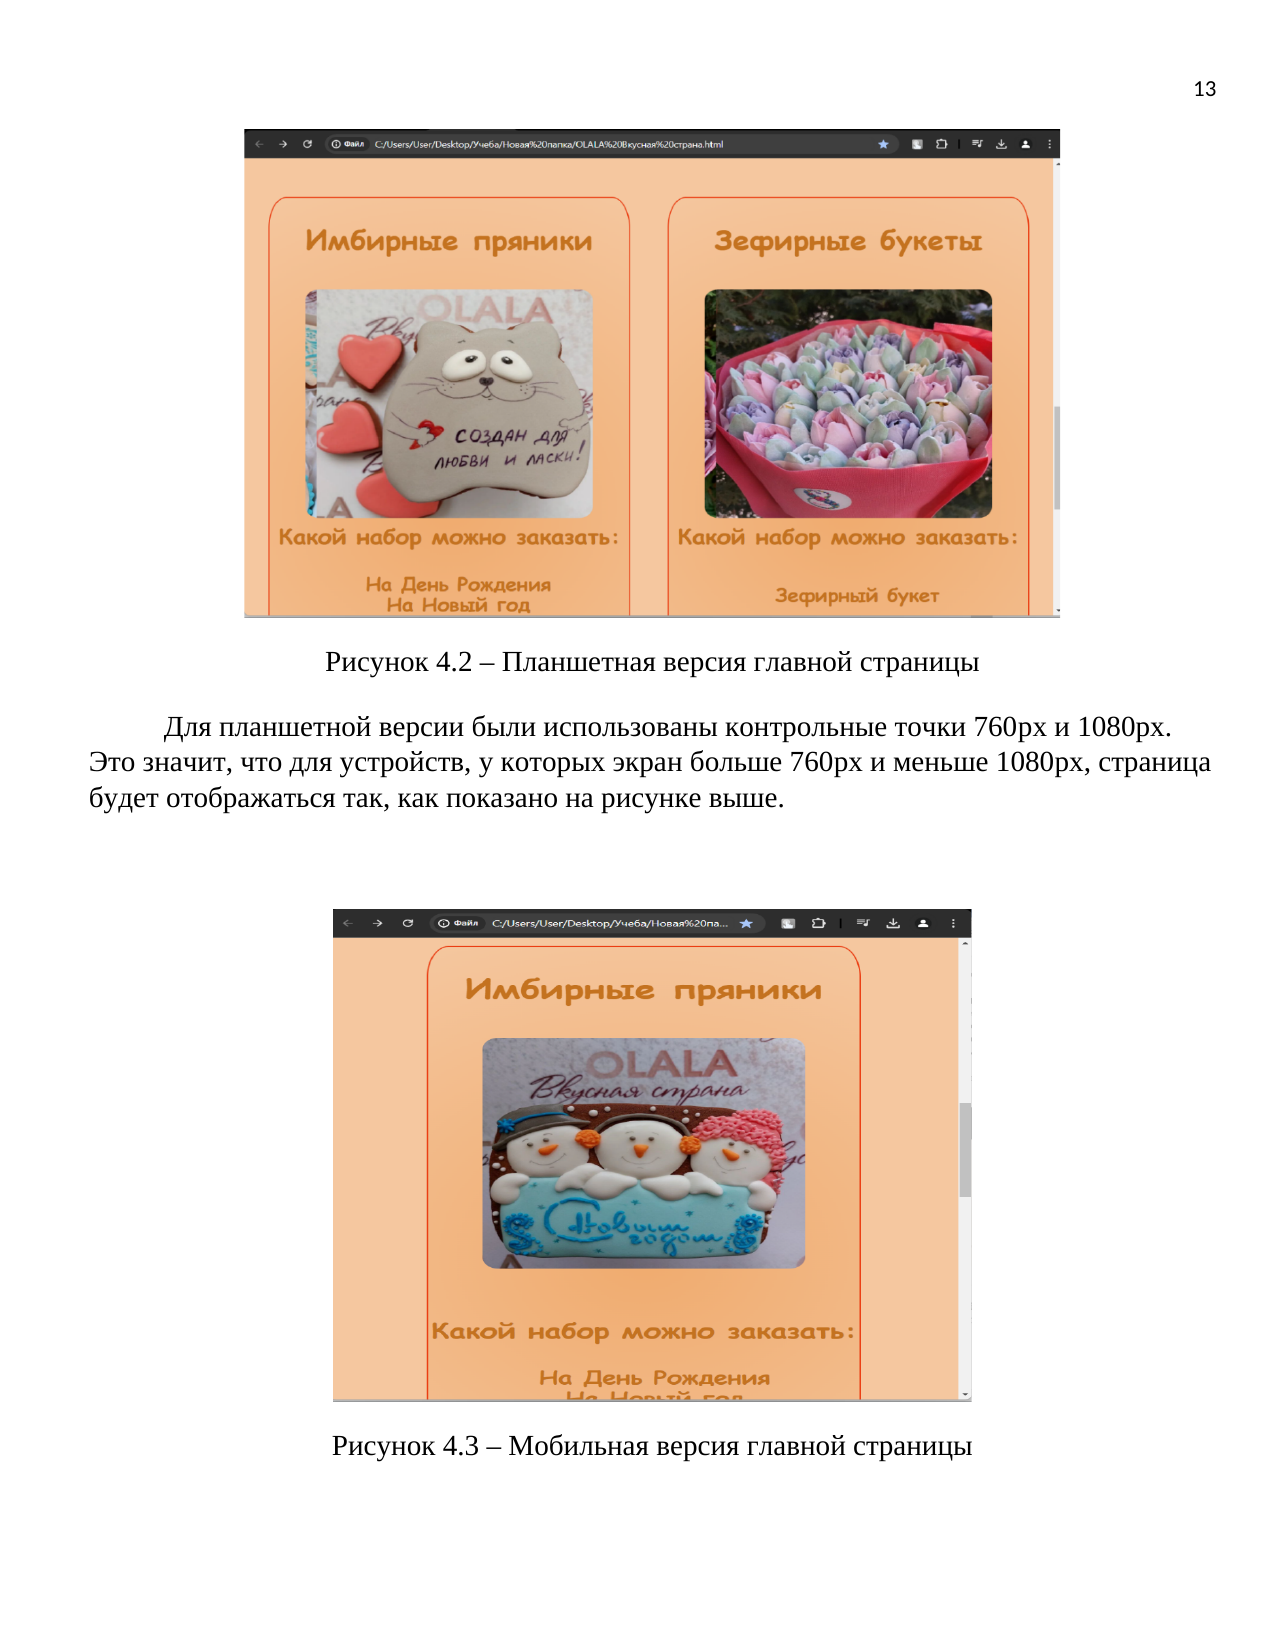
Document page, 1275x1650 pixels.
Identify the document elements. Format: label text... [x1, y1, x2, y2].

text Для планшетной версии были использованы контрольные точки 760px и 1080px. Это значит, что для устройств, у которых экран больше 760px и меньше 1080px, страница будет отображаться так, как показано на рисунке выше. [89, 709, 1216, 813]
picture [333, 909, 972, 1402]
picture [244, 129, 1061, 618]
text Рисунок 4.2 – Планшетная версия главной страницы [89, 644, 1216, 678]
text Рисунок 4.3 – Мобильная версия главной страницы [89, 1428, 1216, 1462]
